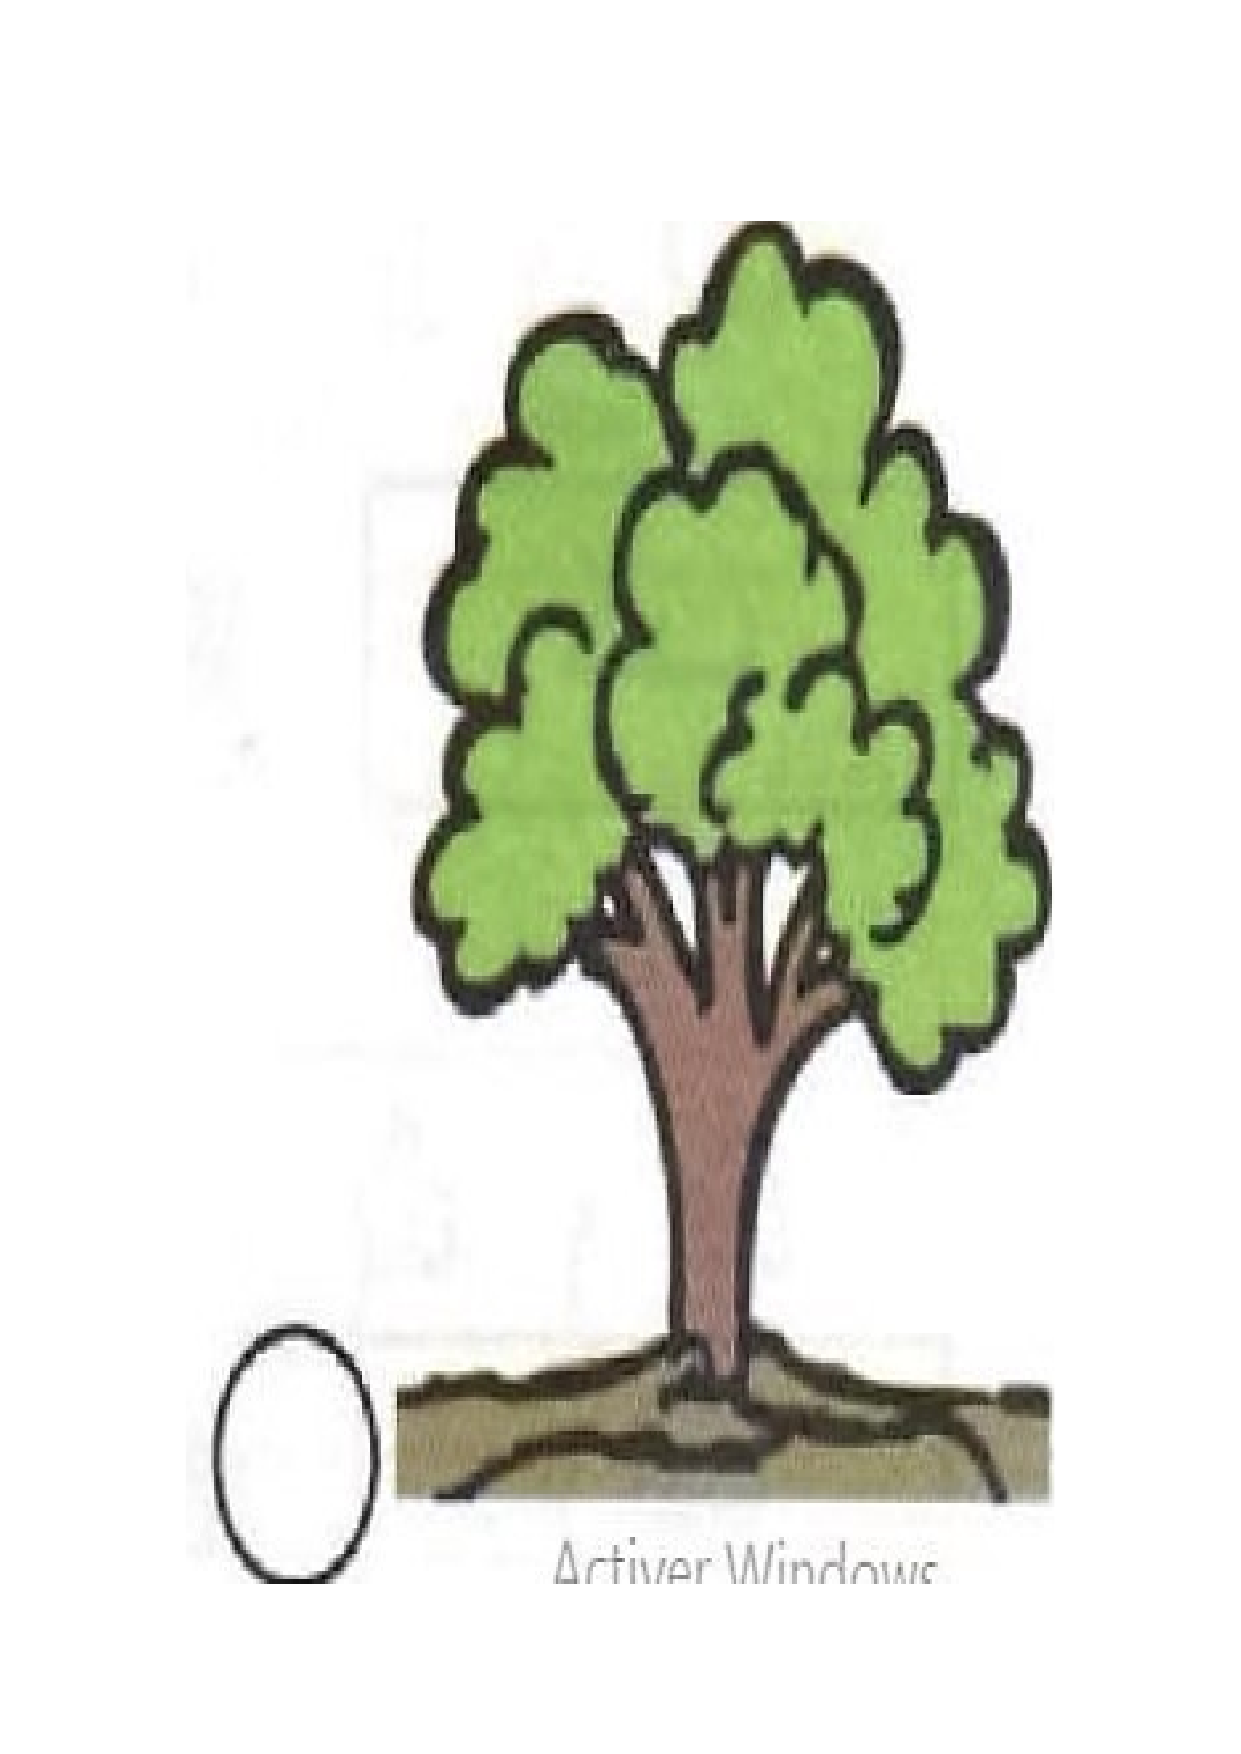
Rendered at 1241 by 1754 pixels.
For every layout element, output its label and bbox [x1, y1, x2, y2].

picture [185, 221, 1055, 1584]
